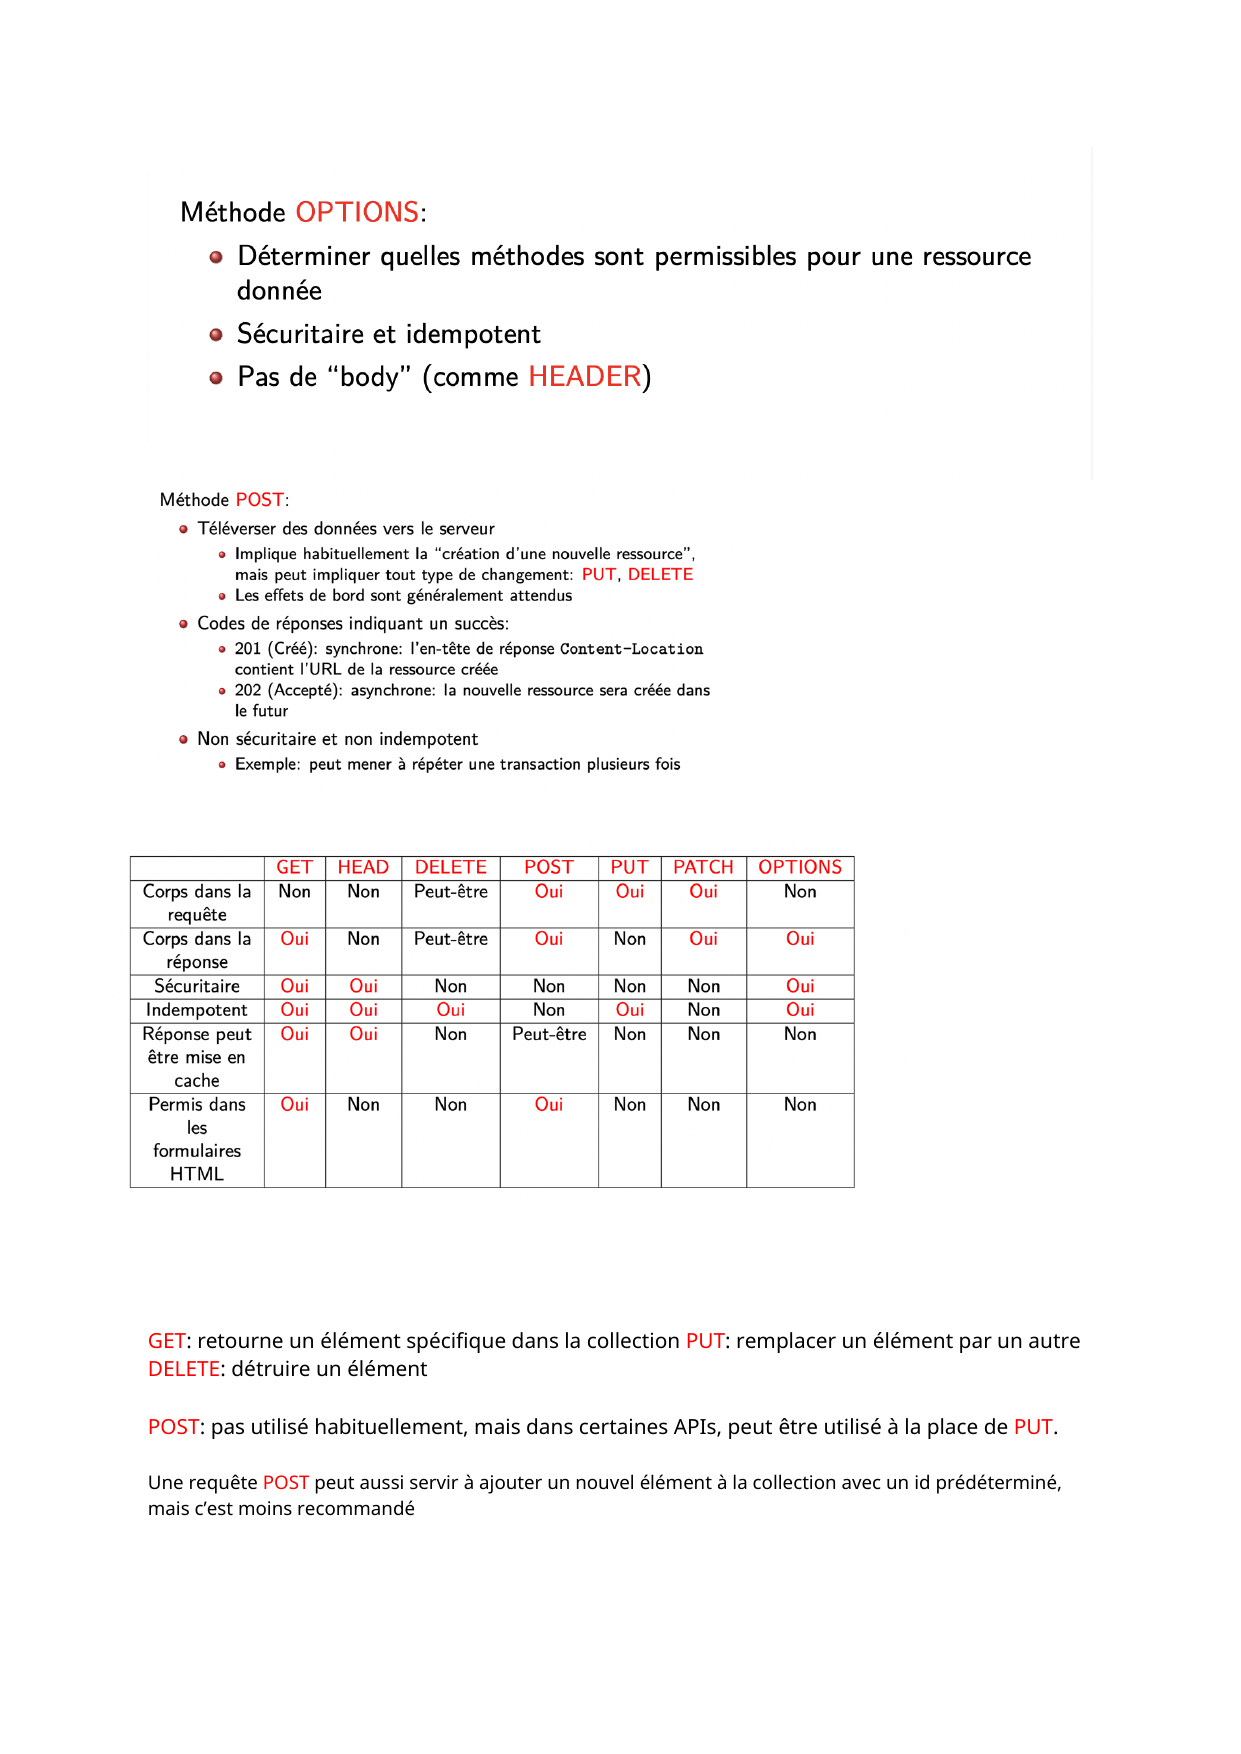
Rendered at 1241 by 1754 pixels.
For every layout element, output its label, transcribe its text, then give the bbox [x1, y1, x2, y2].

text Une requête POST peut aussi servir à ajouter un nouvel élément à la collection avec un id prédéterminé, mais c’est moins recommandé [148, 1470, 1093, 1521]
text POST: pas utilisé habituellement, mais dans certaines APIs, peut être utilisé à la place de PUT. [148, 1412, 1093, 1441]
picture [109, 832, 910, 1198]
text GET: retourne un élément spécifique dans la collection PUT: remplacer un élément par un autre DELETE: détruire un élément [148, 1326, 1093, 1383]
picture [147, 482, 747, 797]
picture [147, 147, 1093, 480]
